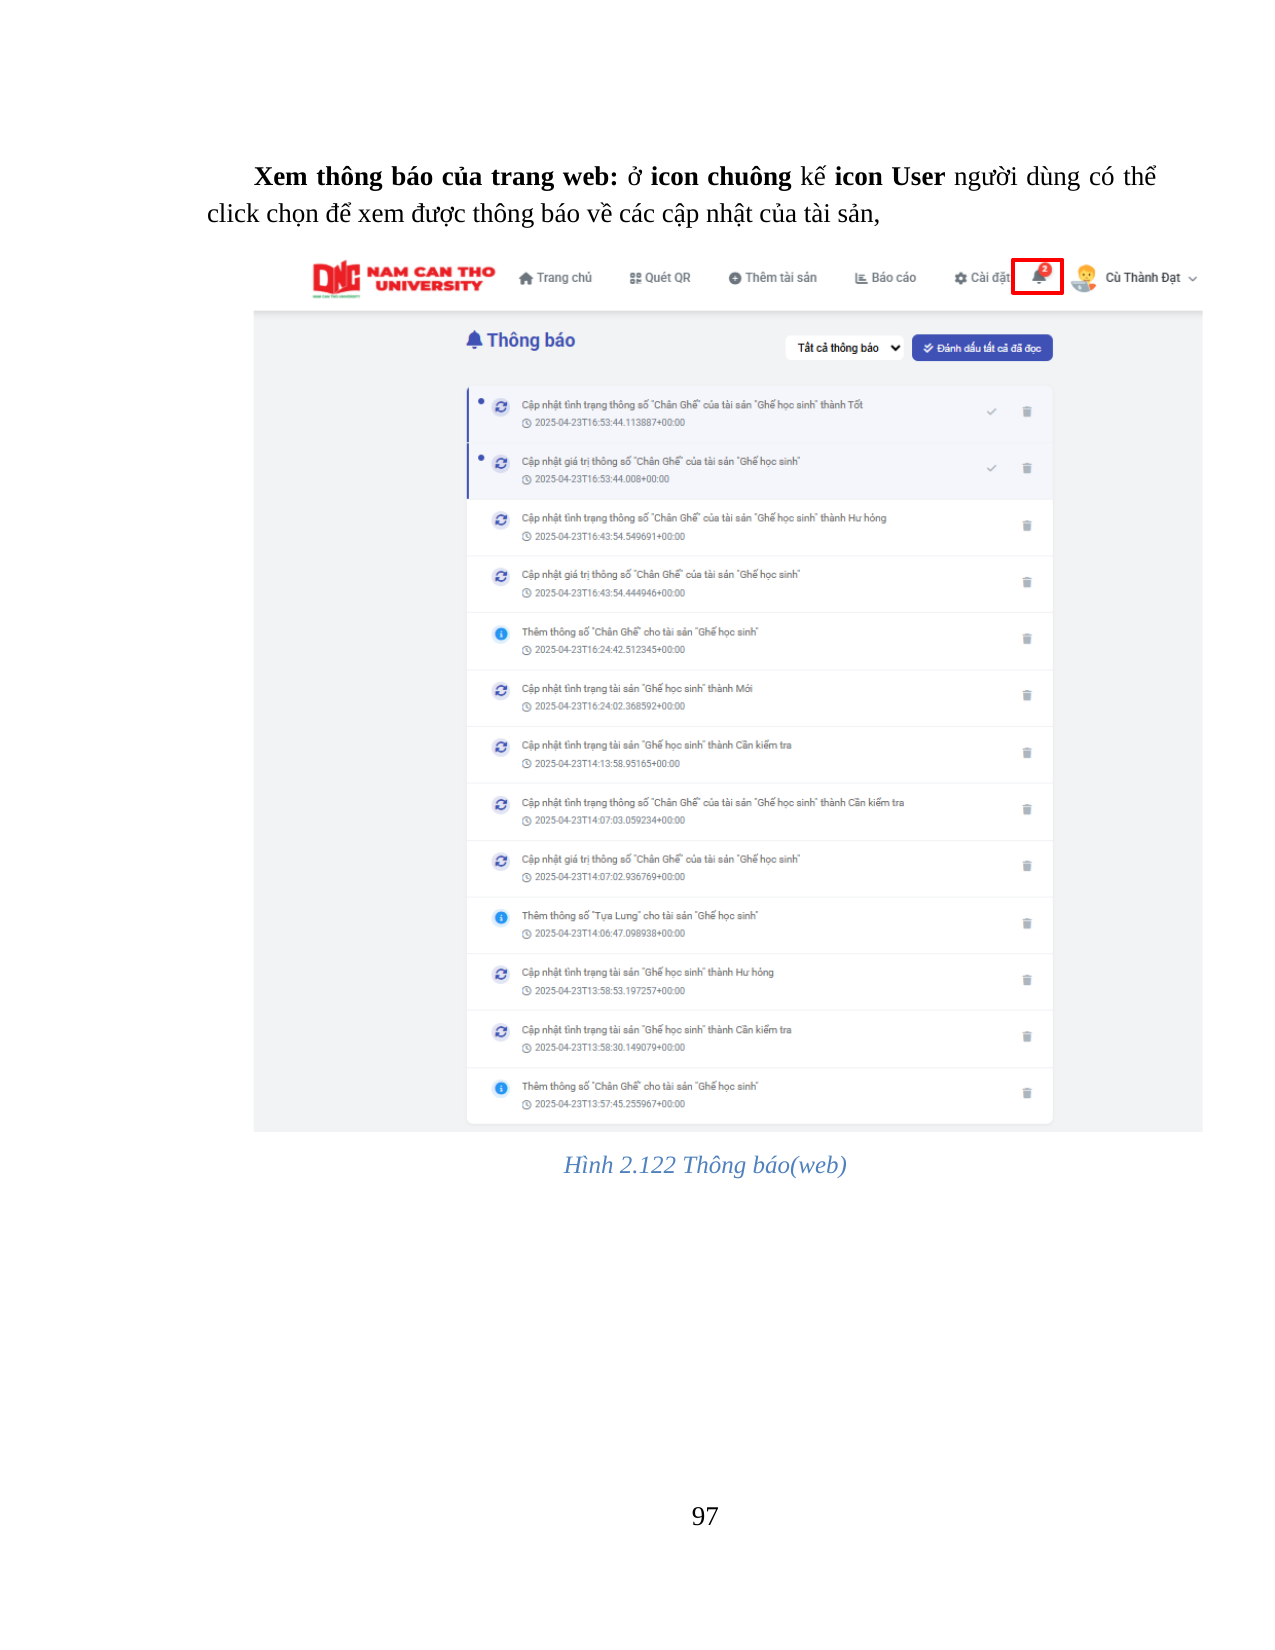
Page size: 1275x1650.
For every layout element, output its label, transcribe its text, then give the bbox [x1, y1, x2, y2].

text Hình 2.122 Thông báo(web) [207, 1150, 1157, 1179]
picture [253, 247, 1203, 1132]
text Xem thông báo của trang web: ở icon chuông kế icon User người dùng có thể click chọn để xem được thông báo về các cập nhật của tài sản, [207, 160, 1157, 229]
